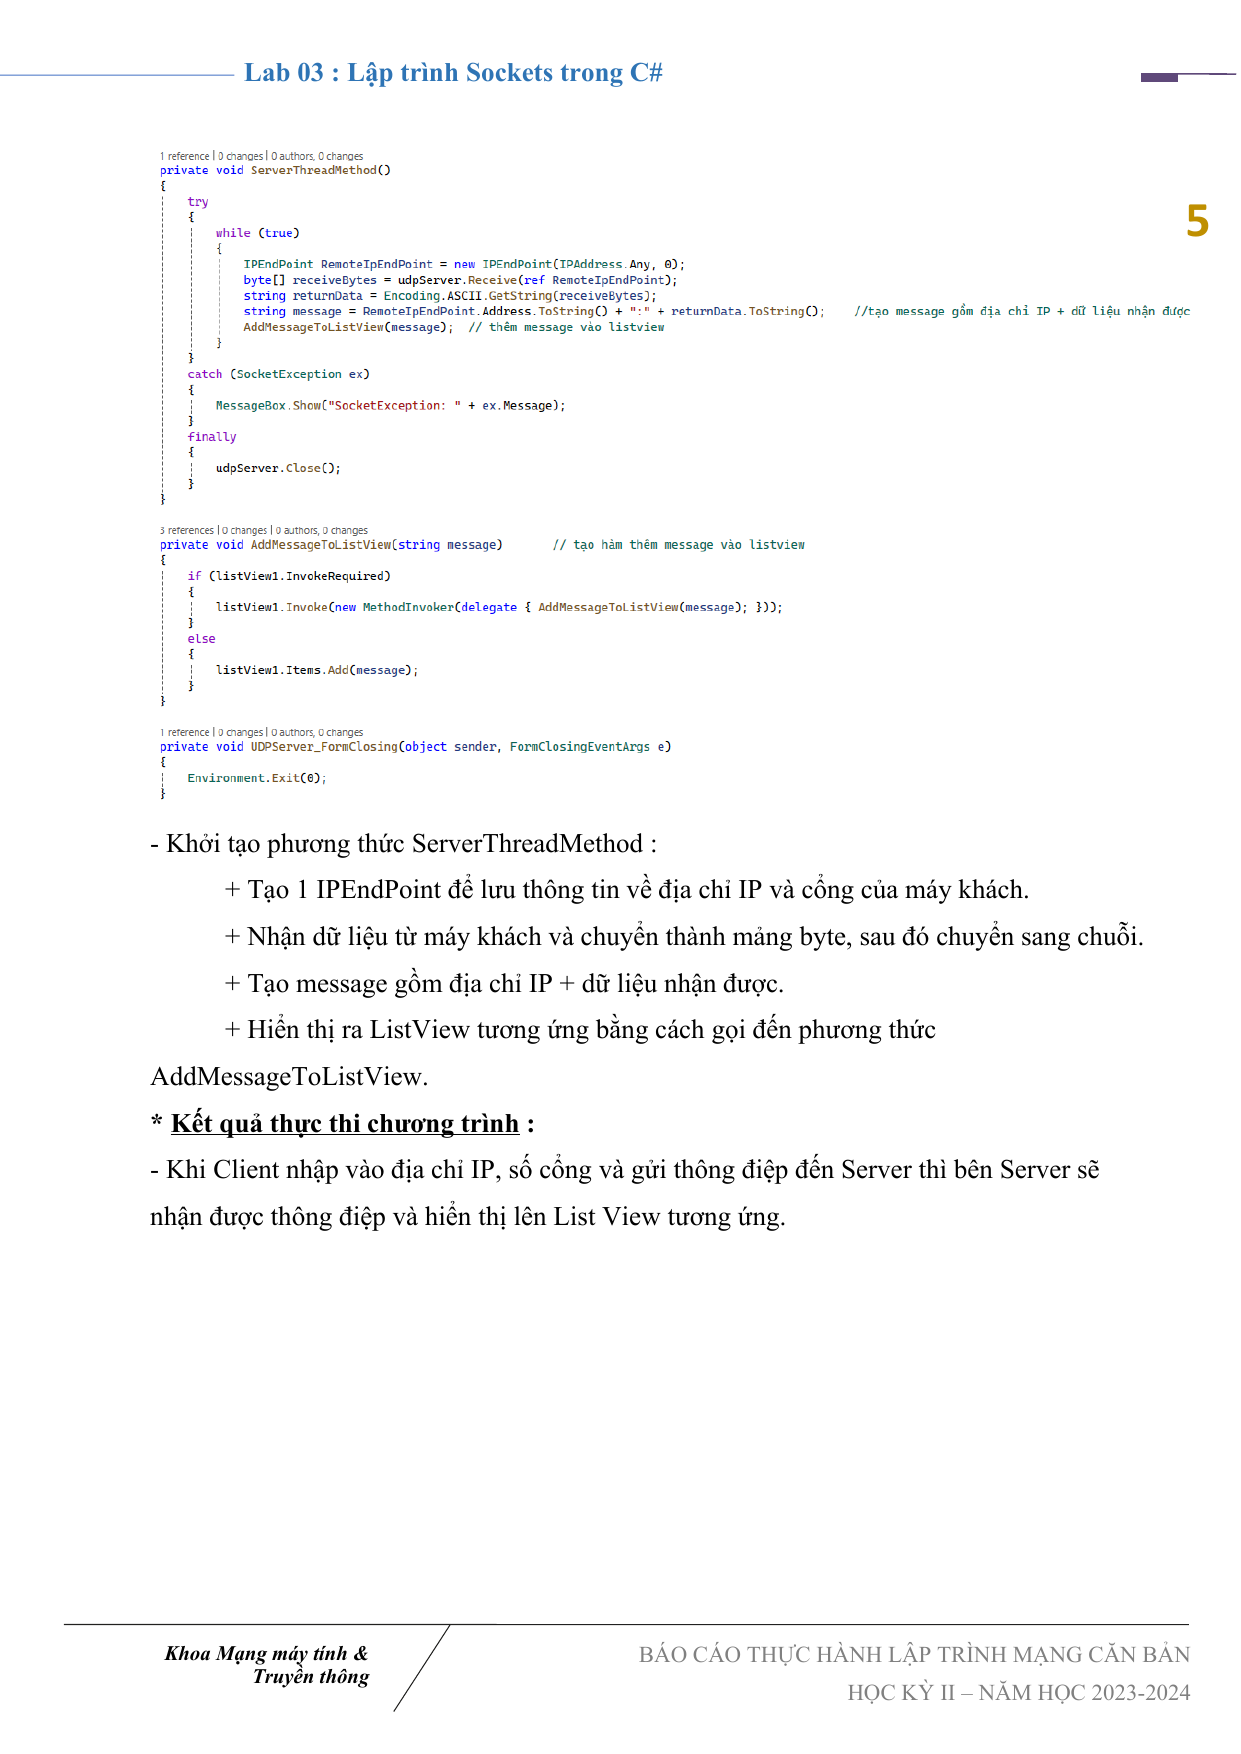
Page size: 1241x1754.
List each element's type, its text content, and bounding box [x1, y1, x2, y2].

text + Tạo 1 IPEndPoint để lưu thông tin về địa chỉ IP và cổng của máy khách. [150, 873, 1153, 904]
text + Tạo message gồm địa chỉ IP + dữ liệu nhận được. [150, 967, 1153, 998]
text + Hiển thị ra ListView tương ứng bằng cách gọi đến phương thức AddMessageToListView. [150, 1013, 1153, 1091]
text * Kết quả thực thi chương trình : [150, 1107, 1153, 1138]
picture [150, 150, 1193, 812]
text + Nhận dữ liệu từ máy khách và chuyển thành mảng byte, sau đó chuyển sang chuỗi. [150, 920, 1153, 951]
text - Khi Client nhập vào địa chỉ IP, số cổng và gửi thông điệp đến Server thì bên Server sẽ nhận được thông điệp và hiển thị lên List View tương ứng. [150, 1153, 1153, 1231]
text - Khởi tạo phương thức ServerThreadMethod : [150, 827, 1153, 858]
